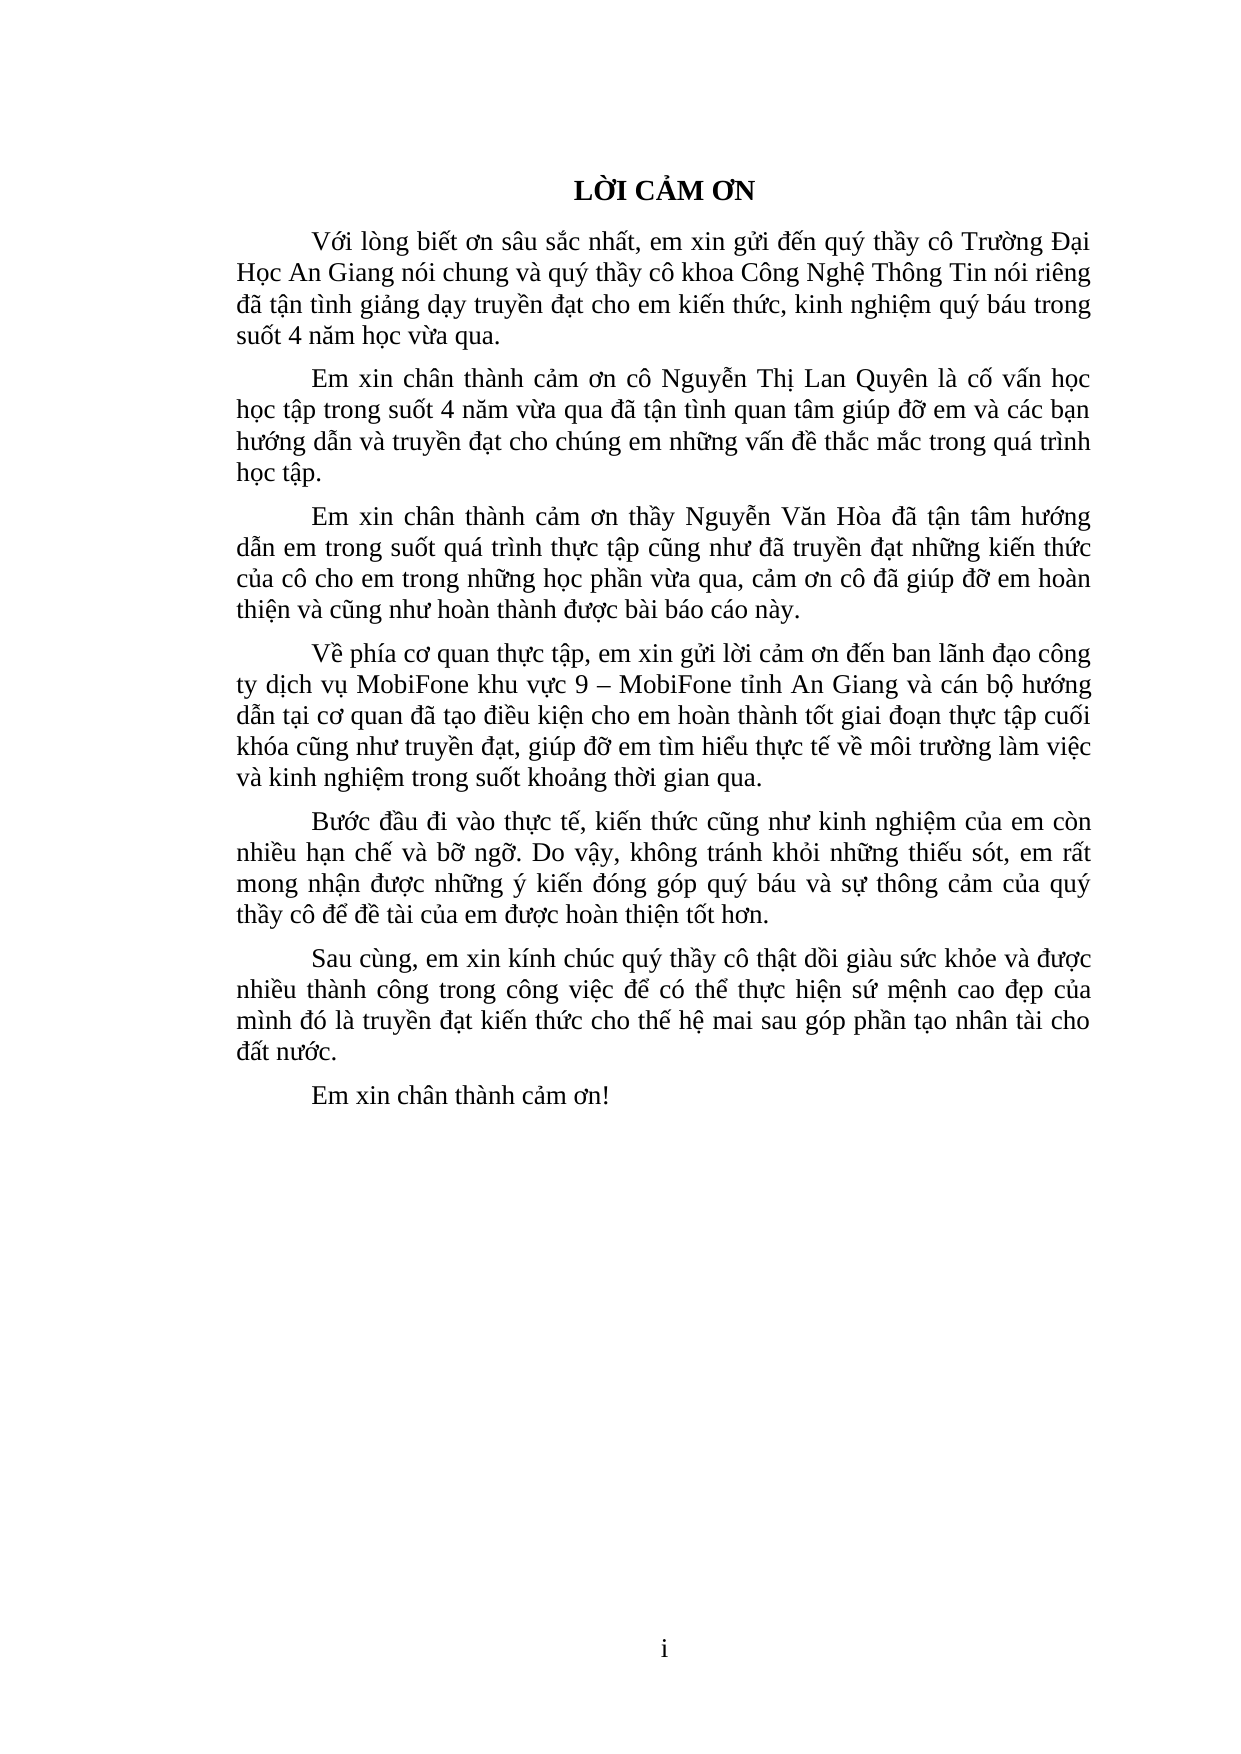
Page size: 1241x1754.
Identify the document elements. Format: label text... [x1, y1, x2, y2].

text Em xin chân thành cảm ơn! [236, 1079, 1092, 1110]
text Sau cùng, em xin kính chúc quý thầy cô thật dồi giàu sức khỏe và được nhiều thành công trong công việc để có thể thực hiện sứ mệnh cao đẹp của mình đó là truyền đạt kiến thức cho thế hệ mai sau góp phần tạo nhân tài cho đất nước. [236, 942, 1092, 1067]
text Em xin chân thành cảm ơn cô Nguyễn Thị Lan Quyên là cố vấn học học tập trong suốt 4 năm vừa qua đã tận tình quan tâm giúp đỡ em và các bạn hướng dẫn và truyền đạt cho chúng em những vấn đề thắc mắc trong quá trình học tập. [236, 362, 1092, 487]
text Với lòng biết ơn sâu sắc nhất, em xin gửi đến quý thầy cô Trường Đại Học An Giang nói chung và quý thầy cô khoa Công Nghệ Thông Tin nói riêng đã tận tình giảng dạy truyền đạt cho em kiến thức, kinh nghiệm quý báu trong suốt 4 năm học vừa qua. [236, 225, 1092, 350]
text Về phía cơ quan thực tập, em xin gửi lời cảm ơn đến ban lãnh đạo công ty dịch vụ MobiFone khu vực 9 – MobiFone tỉnh An Giang và cán bộ hướng dẫn tại cơ quan đã tạo điều kiện cho em hoàn thành tốt giai đoạn thực tập cuối khóa cũng như truyền đạt, giúp đỡ em tìm hiểu thực tế về môi trường làm việc và kinh nghiệm trong suốt khoảng thời gian qua. [236, 637, 1092, 792]
text Em xin chân thành cảm ơn thầy Nguyễn Văn Hòa đã tận tâm hướng dẫn em trong suốt quá trình thực tập cũng như đã truyền đạt những kiến thức của cô cho em trong những học phần vừa qua, cảm ơn cô đã giúp đỡ em hoàn thiện và cũng như hoàn thành được bài báo cáo này. [236, 499, 1092, 624]
subtitle LỜI CẢM ƠN [236, 173, 1092, 206]
text Bước đầu đi vào thực tế, kiến thức cũng như kinh nghiệm của em còn nhiều hạn chế và bỡ ngỡ. Do vậy, không tránh khỏi những thiếu sót, em rất mong nhận được những ý kiến đóng góp quý báu và sự thông cảm của quý thầy cô để đề tài của em được hoàn thiện tốt hơn. [236, 805, 1092, 929]
